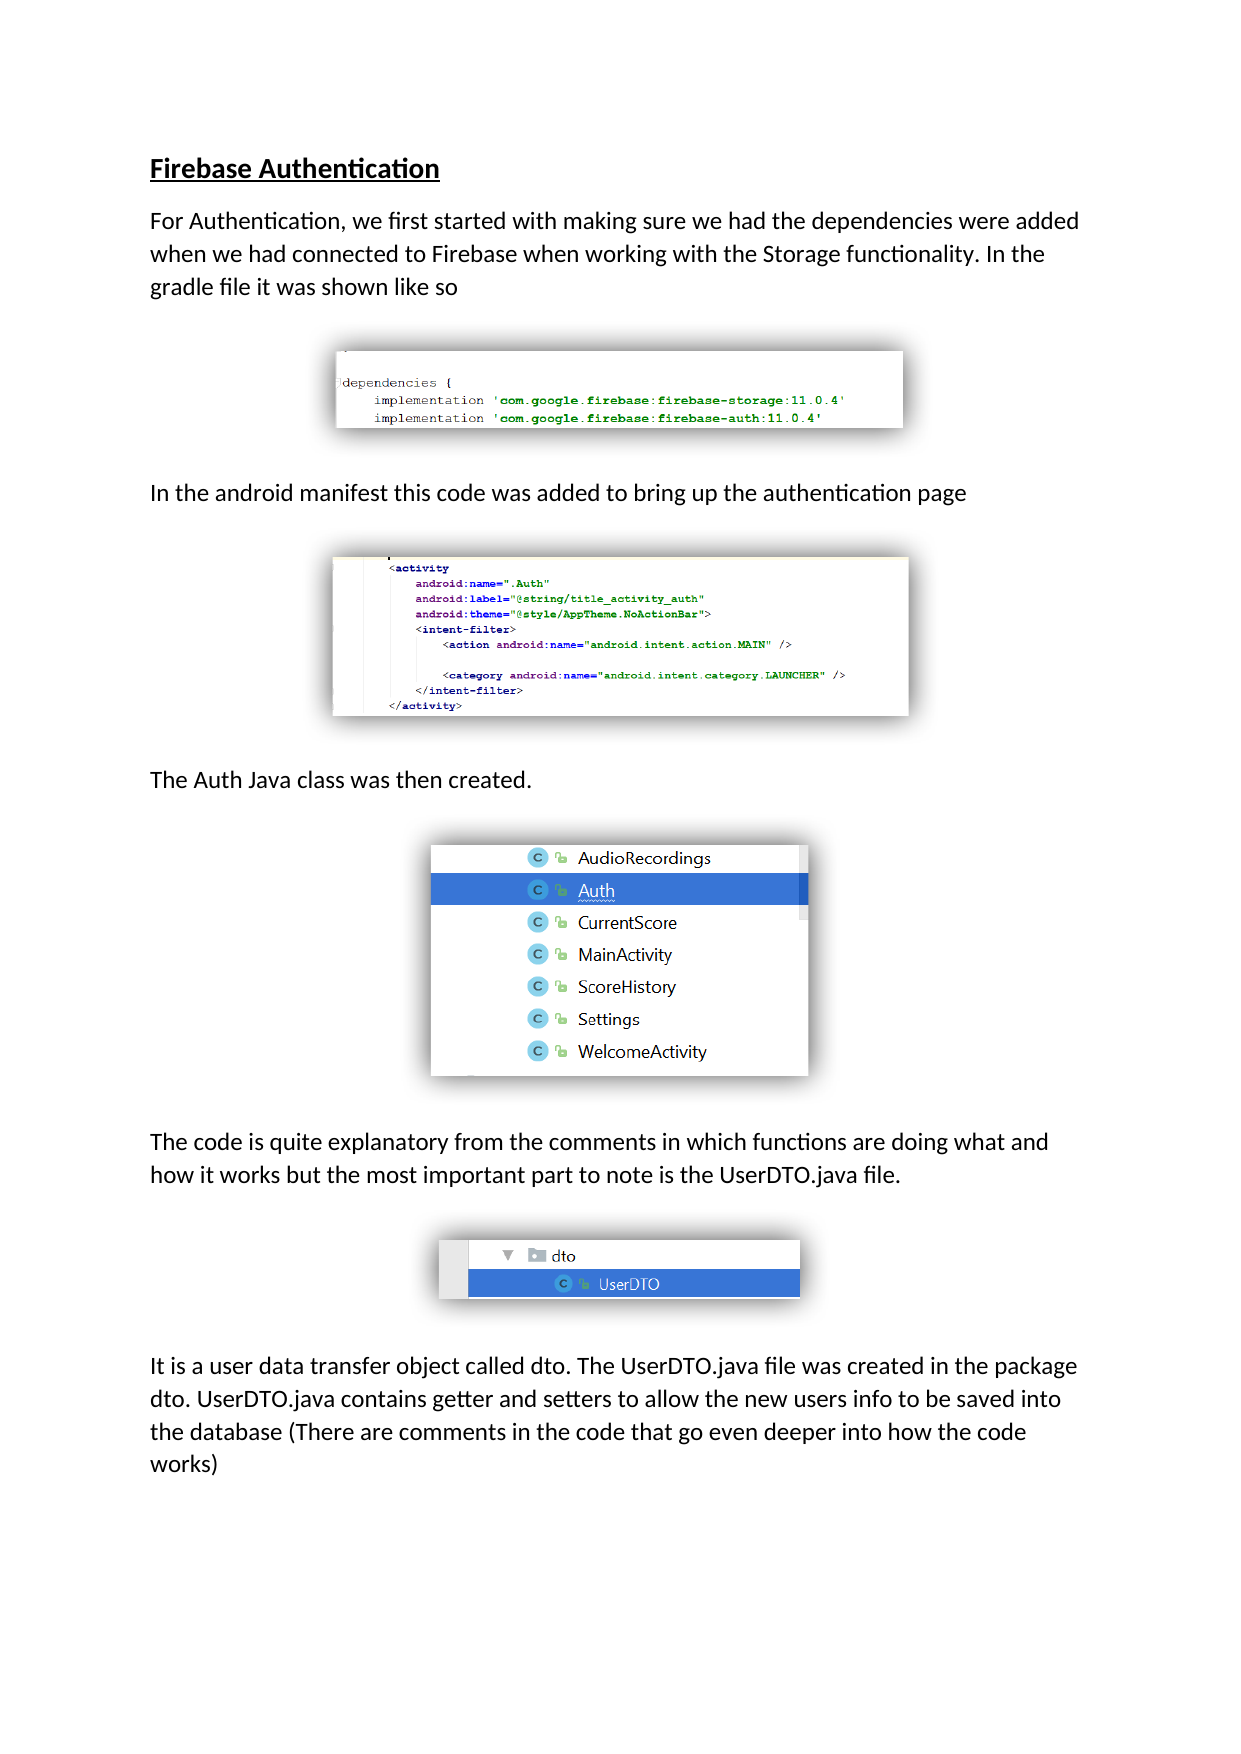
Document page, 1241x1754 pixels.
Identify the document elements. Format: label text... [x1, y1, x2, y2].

picture [430, 845, 809, 1076]
text The code is quite explanatory from the comments in which functions are doing what and how it works but the most important part to note is the UserDTO.java file. [150, 1127, 1090, 1190]
picture [332, 557, 909, 716]
picture [438, 1240, 800, 1299]
picture [335, 351, 903, 428]
text The Auth Java class was then created. [150, 764, 1090, 795]
text For Authentication, we first started with making sure we had the dependencies were added when we had connected to Firebase when working with the Storage functionality. In the gradle file it was shown like so [150, 205, 1090, 301]
text Firebase Authentication [150, 150, 1090, 186]
text It is a user data transfer object called dto. The UserDTO.java file was created in the package dto. UserDTO.java contains getter and setters to allow the new users info to be saved into the database (There are comments in the code that go even deeper into how the code works) [150, 1350, 1090, 1479]
text In the android manifest this code was added to bring up the authentication page [150, 477, 1090, 507]
